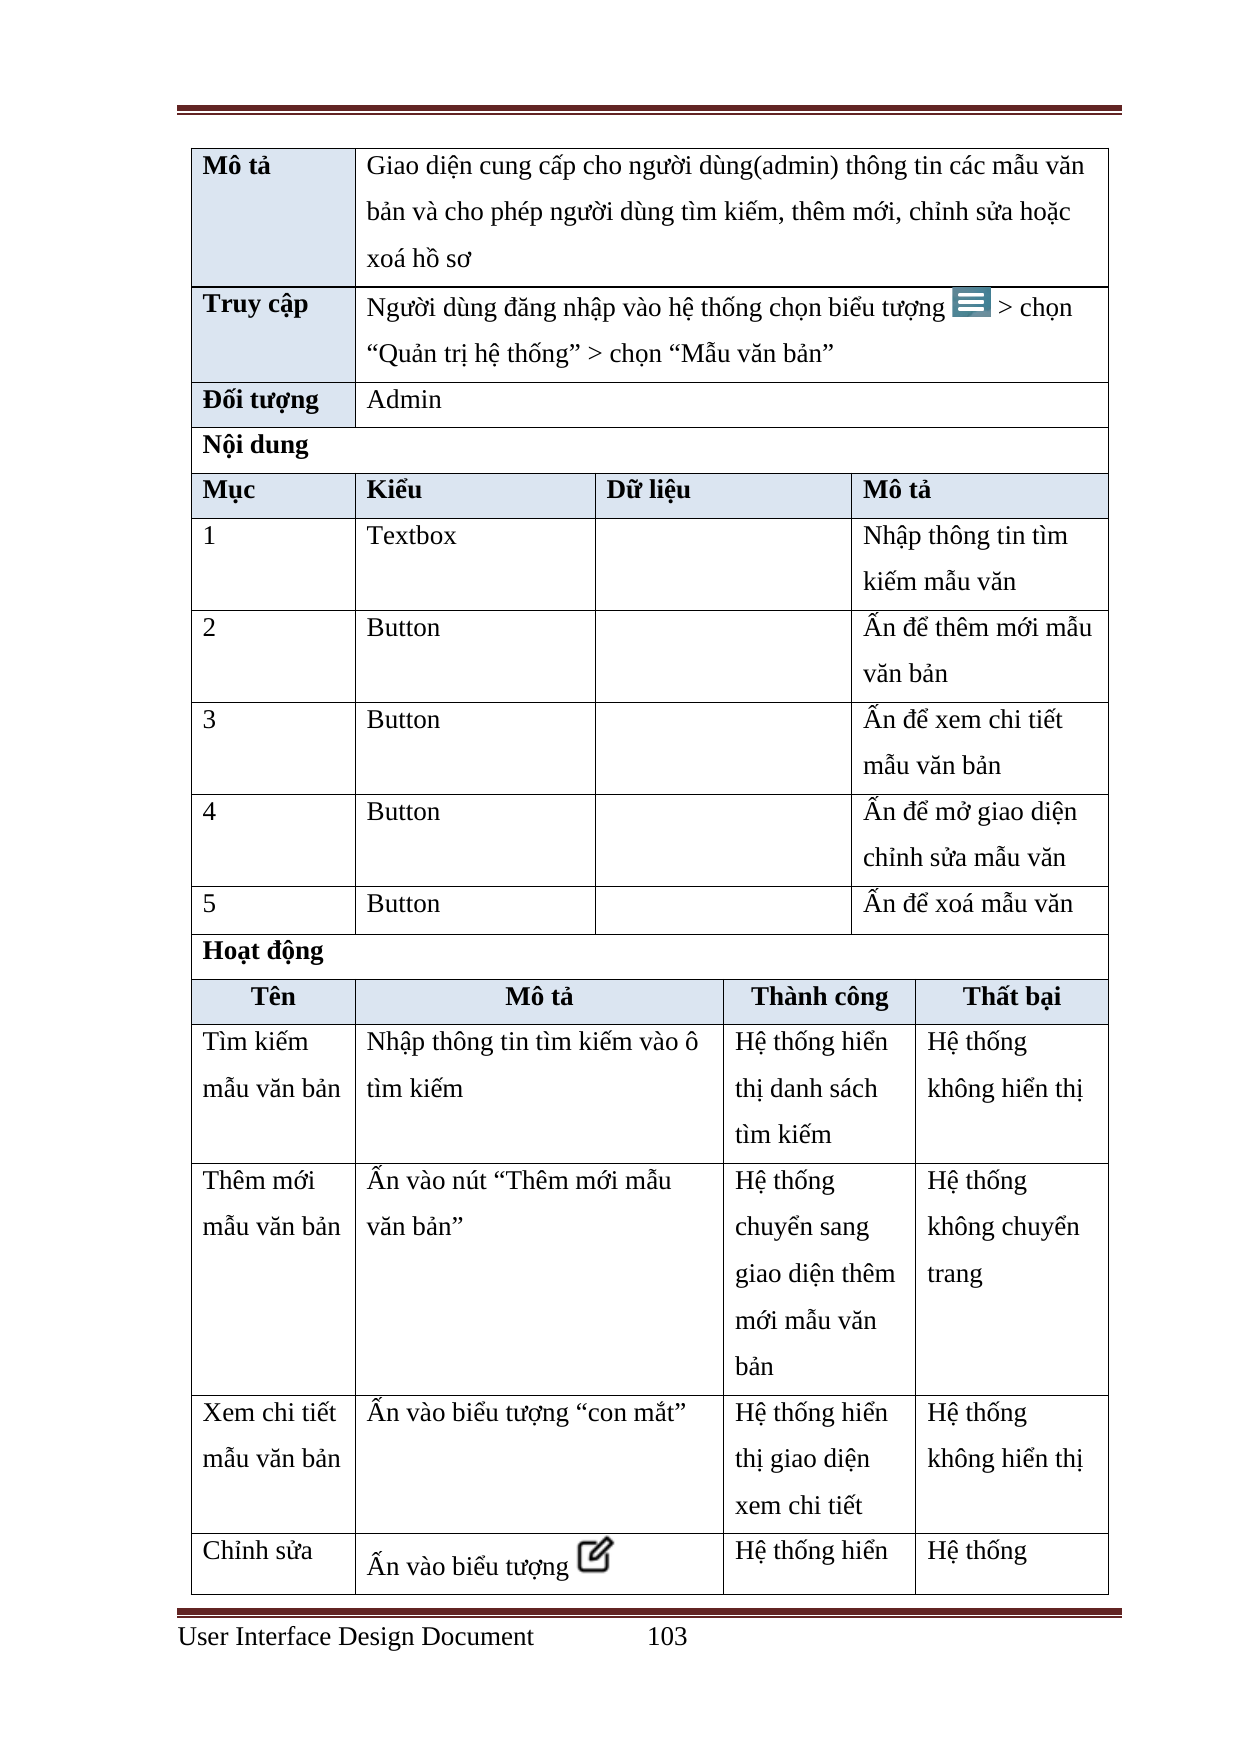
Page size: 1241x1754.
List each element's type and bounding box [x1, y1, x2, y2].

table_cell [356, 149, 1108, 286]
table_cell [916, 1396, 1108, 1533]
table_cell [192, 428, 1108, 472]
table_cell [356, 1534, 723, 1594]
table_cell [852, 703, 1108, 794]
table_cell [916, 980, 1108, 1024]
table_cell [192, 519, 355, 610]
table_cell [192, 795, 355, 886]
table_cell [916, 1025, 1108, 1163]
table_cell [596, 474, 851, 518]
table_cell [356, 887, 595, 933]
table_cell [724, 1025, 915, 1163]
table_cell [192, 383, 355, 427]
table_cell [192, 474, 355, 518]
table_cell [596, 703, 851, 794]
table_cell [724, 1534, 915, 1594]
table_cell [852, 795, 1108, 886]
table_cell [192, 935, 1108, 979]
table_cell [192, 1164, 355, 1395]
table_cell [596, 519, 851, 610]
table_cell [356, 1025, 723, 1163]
picture [952, 287, 991, 317]
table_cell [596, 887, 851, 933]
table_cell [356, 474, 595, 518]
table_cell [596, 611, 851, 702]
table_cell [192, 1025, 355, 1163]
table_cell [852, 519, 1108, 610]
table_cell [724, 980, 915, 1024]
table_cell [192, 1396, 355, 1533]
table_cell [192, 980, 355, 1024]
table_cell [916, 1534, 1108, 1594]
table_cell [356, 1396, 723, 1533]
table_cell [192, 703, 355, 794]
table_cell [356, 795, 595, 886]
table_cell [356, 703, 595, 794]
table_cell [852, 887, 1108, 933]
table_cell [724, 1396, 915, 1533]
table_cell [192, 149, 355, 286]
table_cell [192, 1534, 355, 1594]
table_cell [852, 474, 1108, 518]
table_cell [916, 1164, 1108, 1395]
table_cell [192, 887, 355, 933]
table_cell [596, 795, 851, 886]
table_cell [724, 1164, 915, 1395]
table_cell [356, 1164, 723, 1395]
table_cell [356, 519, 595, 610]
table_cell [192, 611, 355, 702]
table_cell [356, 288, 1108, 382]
picture [576, 1534, 615, 1575]
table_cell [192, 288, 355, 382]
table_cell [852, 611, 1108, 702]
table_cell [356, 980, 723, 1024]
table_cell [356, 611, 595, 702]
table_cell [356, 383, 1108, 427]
